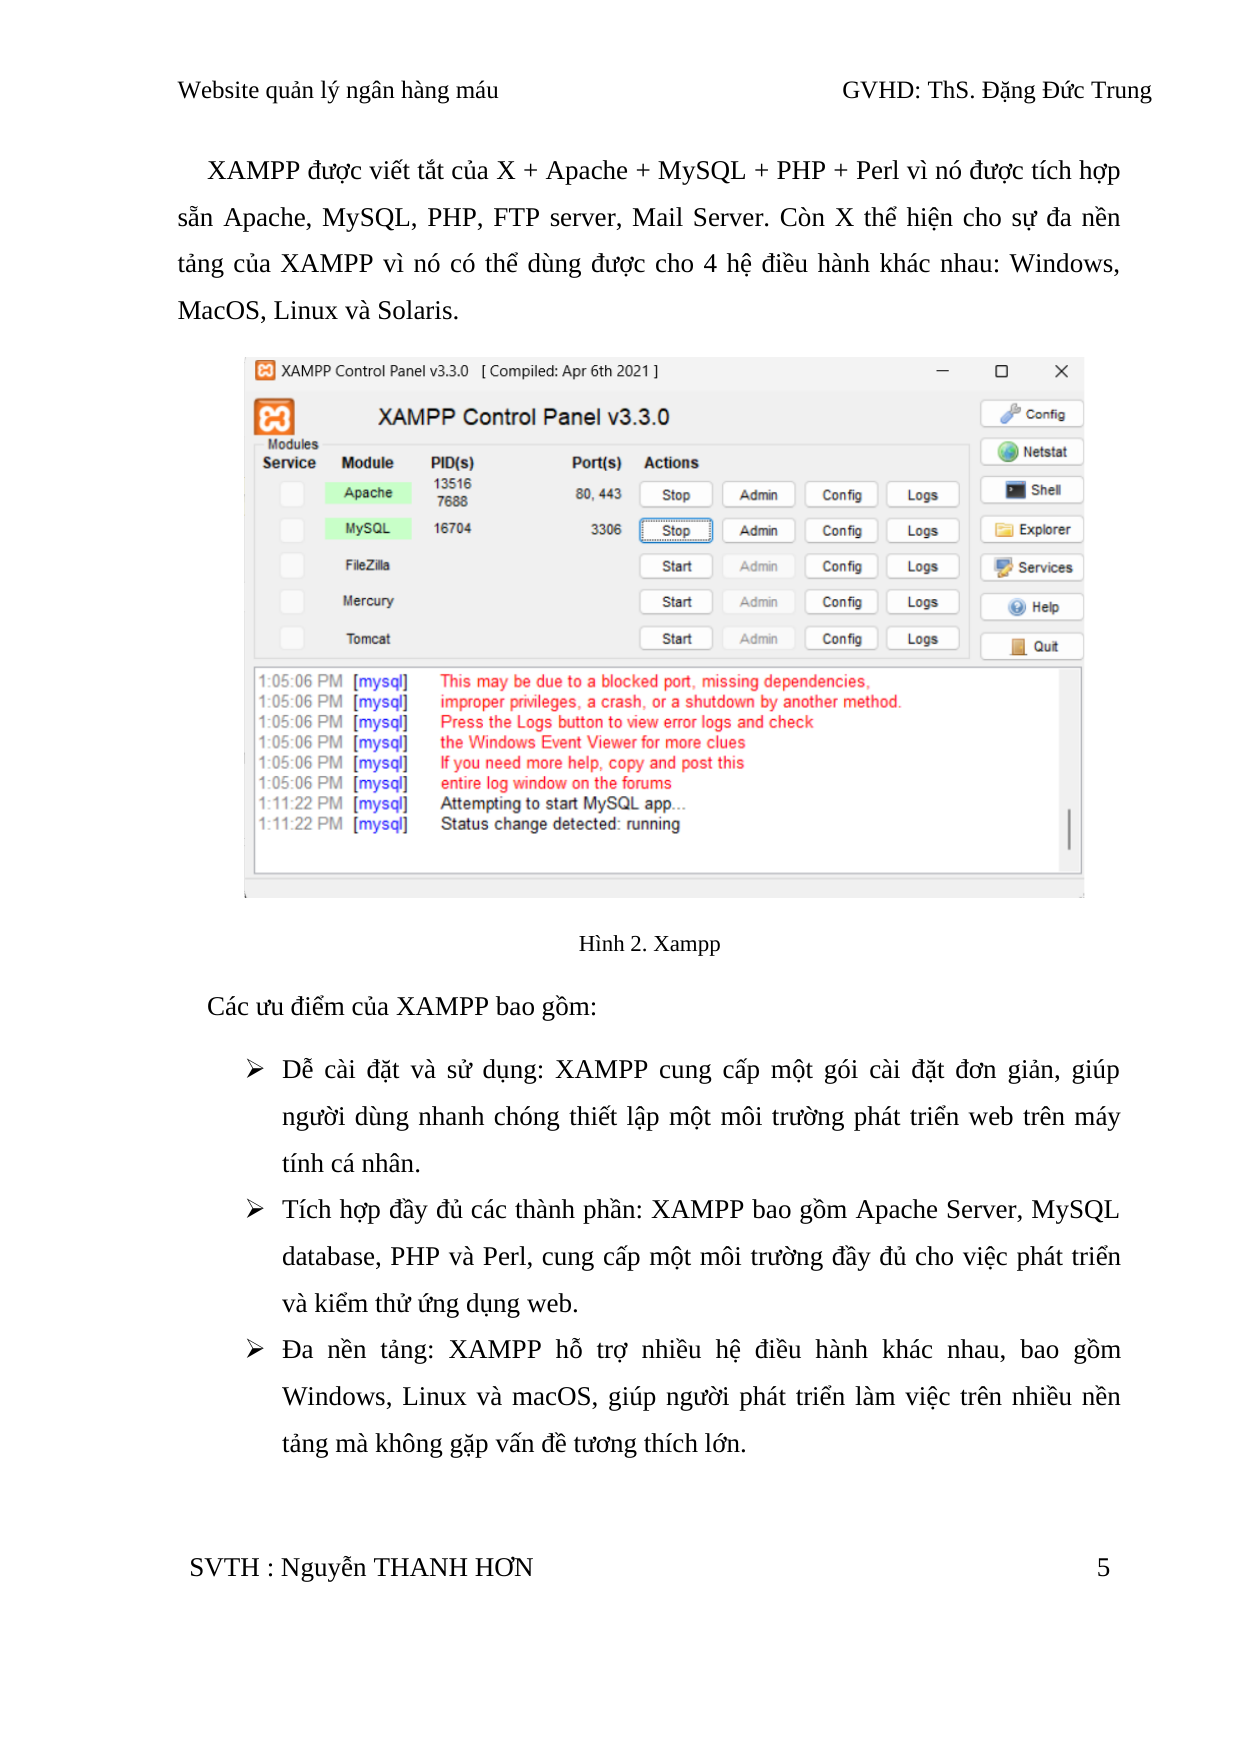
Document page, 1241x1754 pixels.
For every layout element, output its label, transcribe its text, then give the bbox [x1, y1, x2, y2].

list Đa nền tảng: XAMPP hỗ trợ nhiều hệ điều hành khác nhau, bao gồm Windows, Linux và macOS, giúp người phát triển làm việc trên nhiều nền tảng mà không gặp vấn đề tương thích lớn. [244, 1334, 1122, 1458]
text XAMPP được viết tắt của X + Apache + MySQL + PHP + Perl vì nó được tích hợp sẵn Apache, MySQL, PHP, FTP server, Mail Server. Còn X thể hiện cho sự đa nền tảng của XAMPP vì nó có thể dùng được cho 4 hệ điều hành khác nhau: Windows, MacOS, Linux và Solaris. [177, 154, 1122, 325]
list Dễ cài đặt và sử dụng: XAMPP cung cấp một gói cài đặt đơn giản, giúp người dùng nhanh chóng thiết lập một môi trường phát triển web trên máy tính cá nhân. [244, 1053, 1122, 1178]
picture [244, 357, 1085, 898]
text Các ưu điểm của XAMPP bao gồm: [177, 990, 1122, 1021]
list Tích hợp đầy đủ các thành phần: XAMPP bao gồm Apache Server, MySQL database, PHP và Perl, cung cấp một môi trường đầy đủ cho việc phát triển và kiểm thử ứng dụng web. [244, 1193, 1122, 1318]
